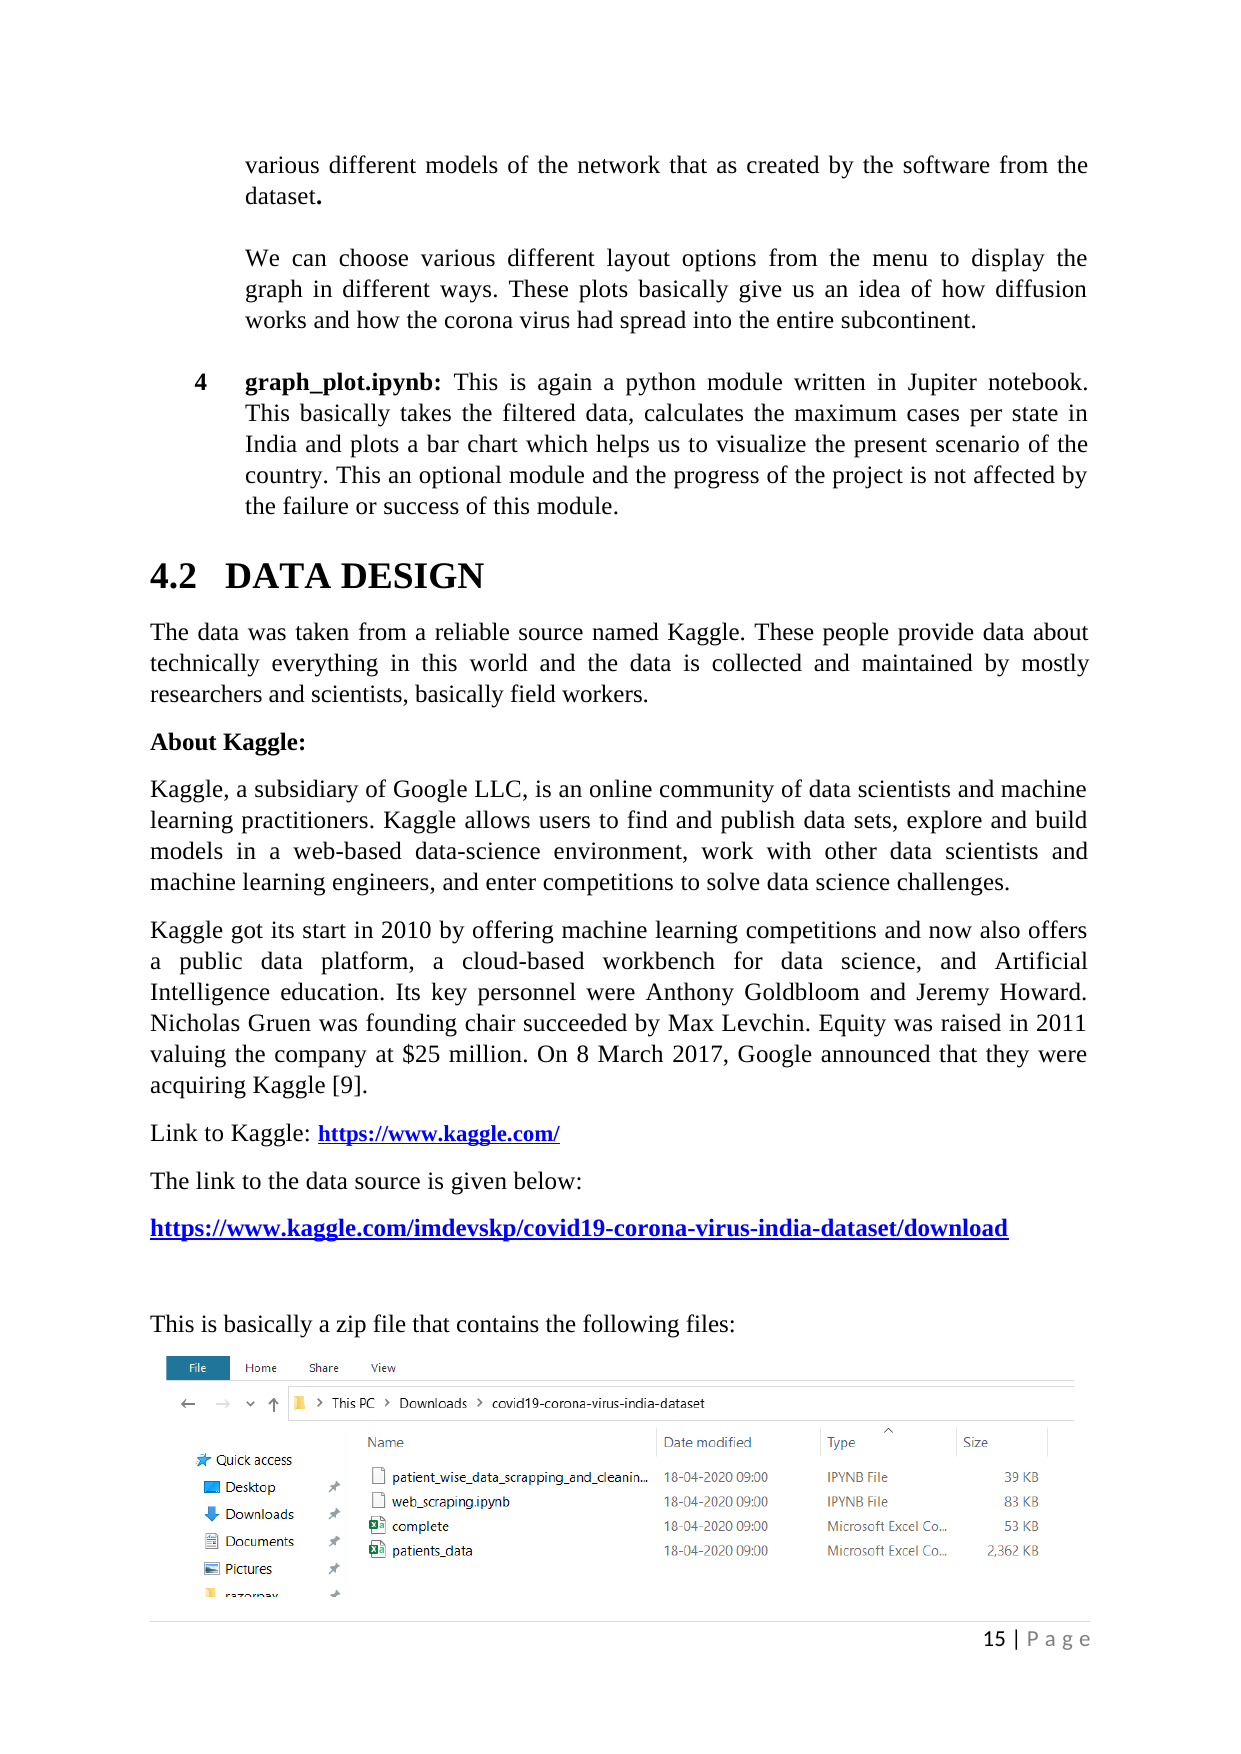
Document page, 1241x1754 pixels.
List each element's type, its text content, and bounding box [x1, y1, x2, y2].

text Kaggle, a subsidiary of Google LLC, is an online community of data scientists and machine learning practitioners. Kaggle allows users to find and publish data sets, explore and build models in a web-based data-science environment, work with other data scientists and machine learning engineers, and enter competitions to solve data science challenges. [150, 774, 1090, 896]
text The link to the data source is given below: [150, 1166, 1090, 1194]
list graph_plot.ipynb: This is again a python module written in Jupiter notebook. This basically takes the filtered data, calculates the maximum cases per state in India and plots a bar chart which helps us to visualize the present scenario of the country. This an optional module and the progress of the project is not affected by the failure or success of this module. [194, 367, 1090, 520]
list DATA DESIGN [150, 553, 1090, 597]
text The data was taken from a reliable source named Kaggle. These people provide data about technically everything in this world and the data is collected and maintained by mostly researchers and scientists, basically field workers. [150, 617, 1090, 708]
text https://www.kaggle.com/imdevskp/covid19-corona-virus-india-dataset/download [150, 1213, 1090, 1242]
text This is basically a zip file that contains the following files: [150, 1309, 1090, 1338]
text Kaggle got its start in 2010 by offering machine learning competitions and now also offers a public data platform, a cloud-based workbench for data science, and Artificial Intelligence education. Its key personnel were Anthony Goldbloom and Jeremy Howard. Nicholas Gruen was founding chair succeeded by Max Levchin. Equity was raised in 2011 valuing the company at $25 million. On 8 March 2017, Google announced that they were acquiring Kaggle [9]. [150, 915, 1090, 1099]
picture [166, 1356, 1074, 1597]
text About Kaggle: [150, 727, 1090, 755]
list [194, 150, 1090, 210]
list We can choose various different layout options from the menu to display the graph in different ways. These plots basically give us an idea of how diffusion works and how the corona virus had spread into the entire subcontinent. [245, 243, 1090, 334]
text Link to Kaggle: https://www.kaggle.com/ [150, 1118, 1090, 1147]
